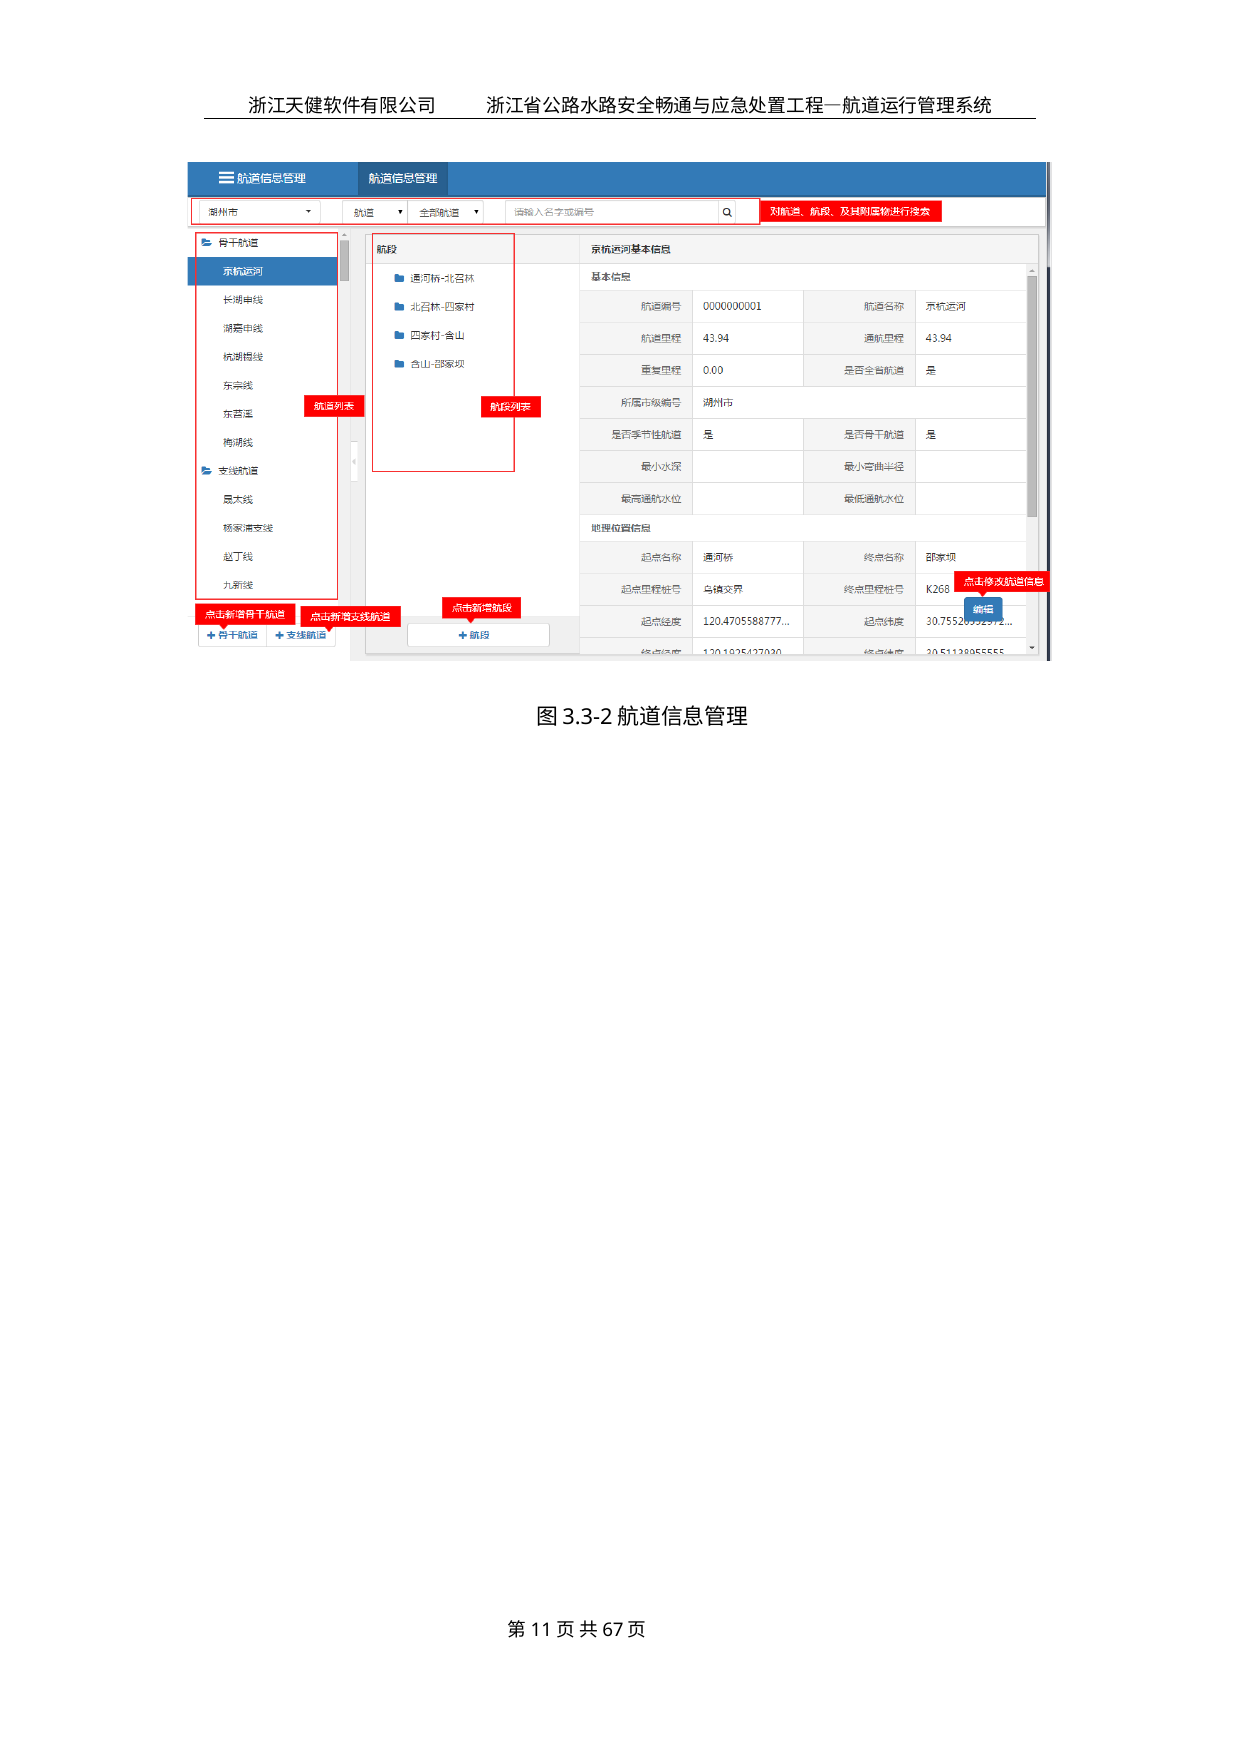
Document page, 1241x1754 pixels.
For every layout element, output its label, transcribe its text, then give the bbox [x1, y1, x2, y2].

picture [187, 162, 1052, 661]
text 图3.3-2航道信息管理 [187, 699, 1053, 731]
